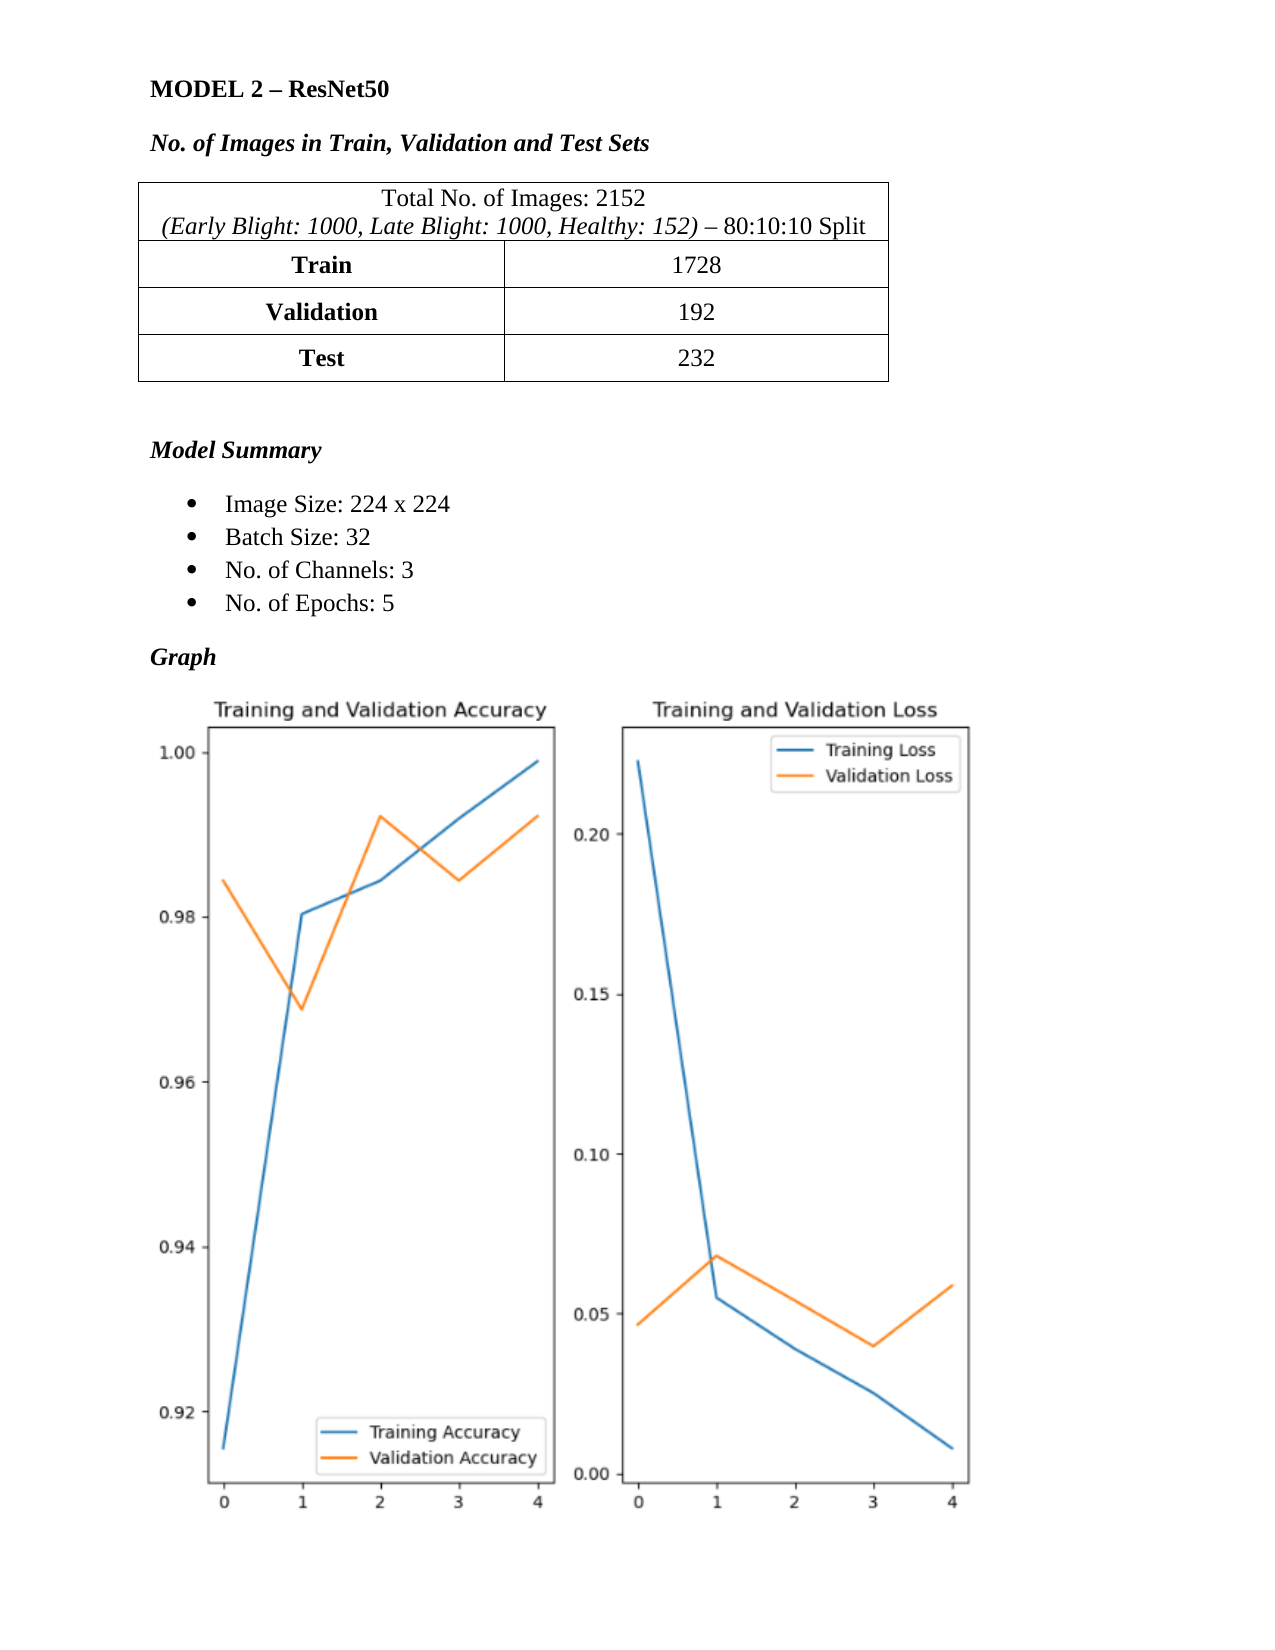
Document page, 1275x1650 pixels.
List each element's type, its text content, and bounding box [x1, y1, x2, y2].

list Image Size: 224 x 224 [187, 489, 1125, 518]
table_cell 192 [505, 288, 888, 334]
text No. of Images in Train, Validation and Test Sets [150, 128, 1125, 156]
text Graph [150, 642, 1125, 671]
table_cell Validation [139, 288, 504, 334]
table_cell 1728 [505, 241, 888, 287]
table_cell Test [139, 335, 504, 381]
list Batch Size: 32 [187, 522, 1125, 551]
table_cell 232 [505, 335, 888, 381]
picture [150, 696, 972, 1514]
table_cell Train [139, 241, 504, 287]
list No. of Epochs: 5 [187, 588, 1125, 617]
table_header Total No. of Images: 2152 (Early Blight: 1000, Late Blight: 1000, Healthy: 152) – 80:10:10 Split [139, 183, 888, 240]
text MODEL 2 – ResNet50 [150, 74, 1125, 103]
text Model Summary [150, 436, 1125, 464]
list No. of Channels: 3 [187, 556, 1125, 584]
